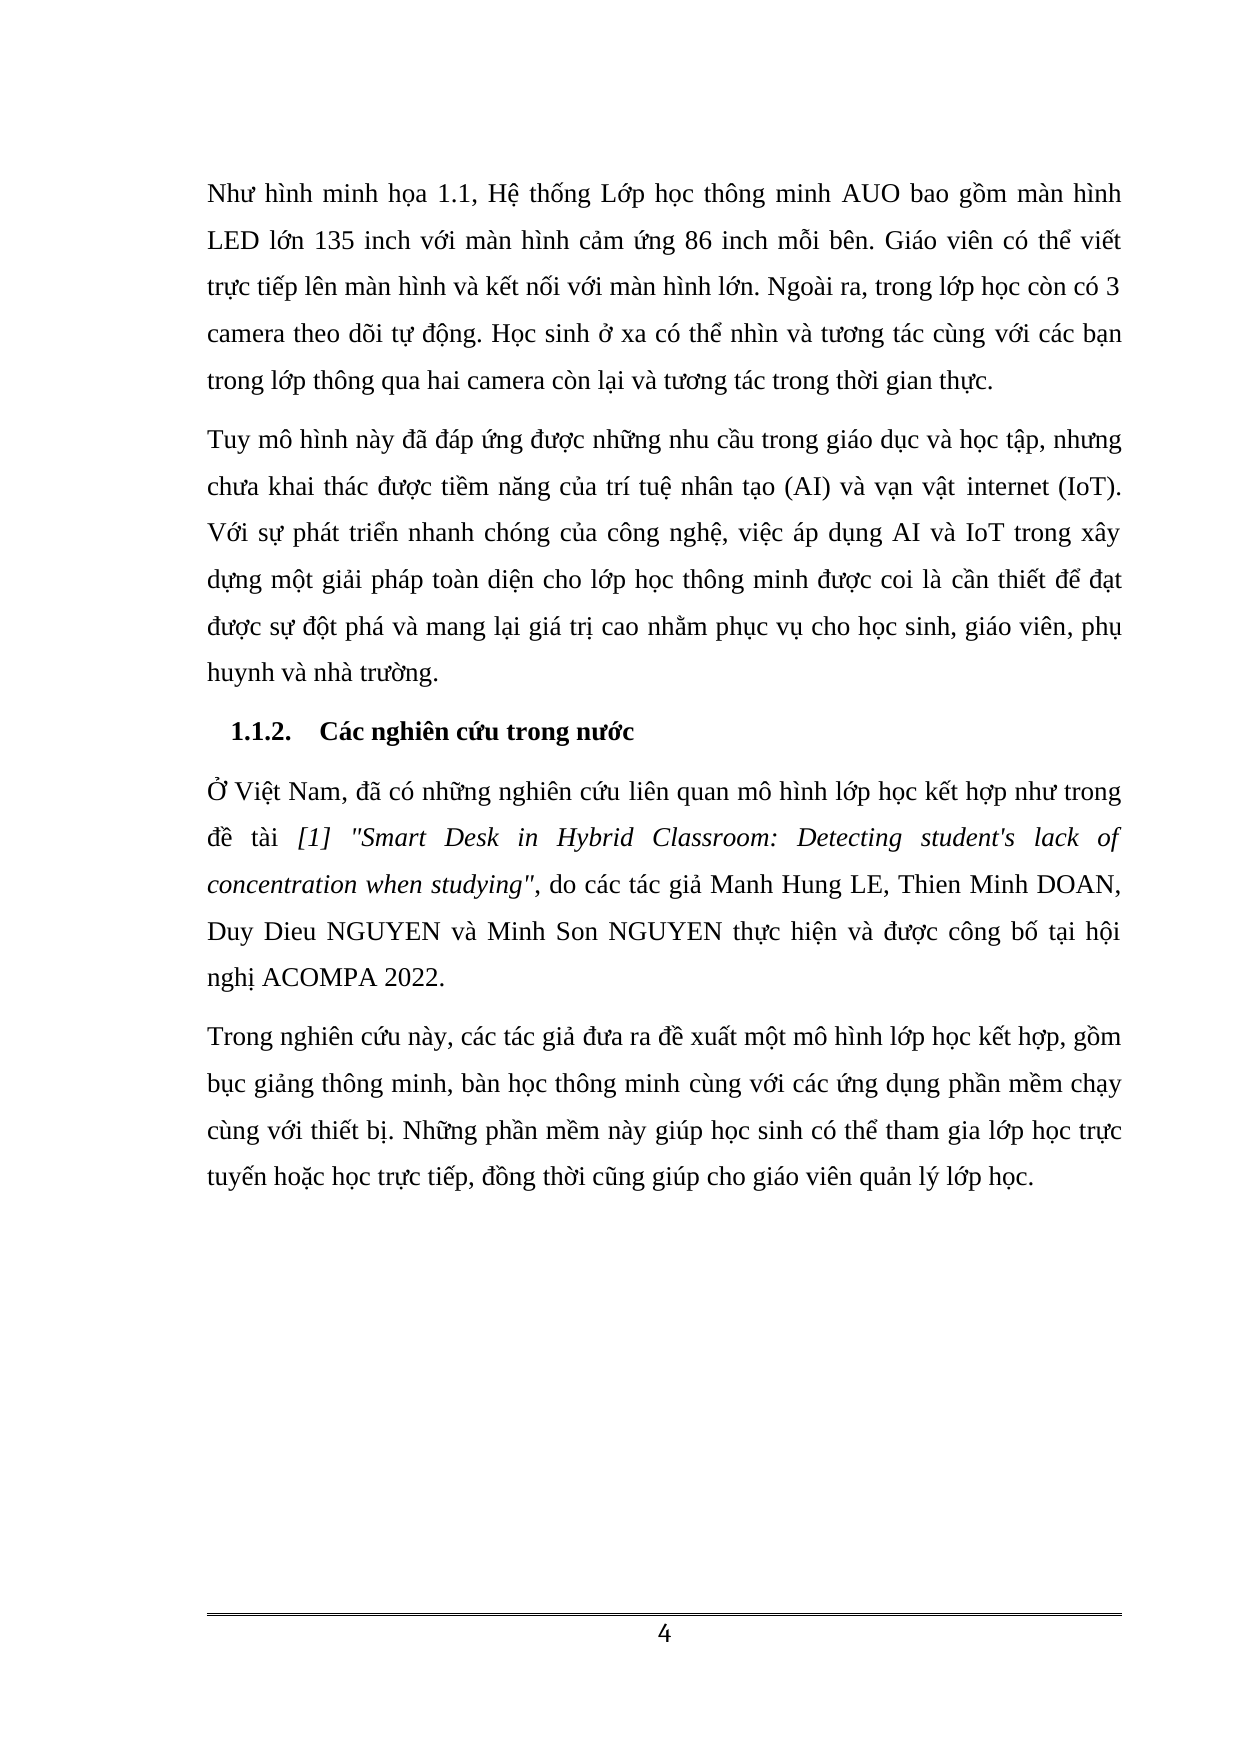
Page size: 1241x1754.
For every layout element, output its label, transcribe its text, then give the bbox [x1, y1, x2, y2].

text Tuy mô hình này đã đáp ứng được những nhu cầu trong giáo dục và học tập, nhưng chưa khai thác được tiềm năng của trí tuệ nhân tạo (AI) và vạn vật internet (IoT). Với sự phát triển nhanh chóng của công nghệ, việc áp dụng AI và IoT trong xây dựng một giải pháp toàn diện cho lớp học thông minh được coi là cần thiết để đạt được sự đột phá và mang lại giá trị cao nhằm phục vụ cho học sinh, giáo viên, phụ huynh và nhà trường. [207, 423, 1122, 687]
text Trong nghiên cứu này, các tác giả đưa ra đề xuất một mô hình lớp học kết hợp, gồm bục giảng thông minh, bàn học thông minh cùng với các ứng dụng phần mềm chạy cùng với thiết bị. Những phần mềm này giúp học sinh có thể tham gia lớp học trực tuyến hoặc học trực tiếp, đồng thời cũng giúp cho giáo viên quản lý lớp học. [207, 1021, 1122, 1192]
subtitle Các nghiên cứu trong nước [230, 716, 1122, 747]
text Ở Việt Nam, đã có những nghiên cứu liên quan mô hình lớp học kết hợp như trong đề tài [1] "Smart Desk in Hybrid Classroom: Detecting student's lack of concentration when studying", do các tác giả Manh Hung LE, Thien Minh DOAN, Duy Dieu NGUYEN và Minh Son NGUYEN thực hiện và được công bố tại hội nghị ACOMPA 2022. [207, 775, 1122, 992]
text Như hình minh họa 1.1, Hệ thống Lớp học thông minh AUO bao gồm màn hình LED lớn 135 inch với màn hình cảm ứng 86 inch mỗi bên. Giáo viên có thể viết trực tiếp lên màn hình và kết nối với màn hình lớn. Ngoài ra, trong lớp học còn có 3 camera theo dõi tự động. Học sinh ở xa có thể nhìn và tương tác cùng với các bạn trong lớp thông qua hai camera còn lại và tương tác trong thời gian thực. [207, 177, 1122, 395]
